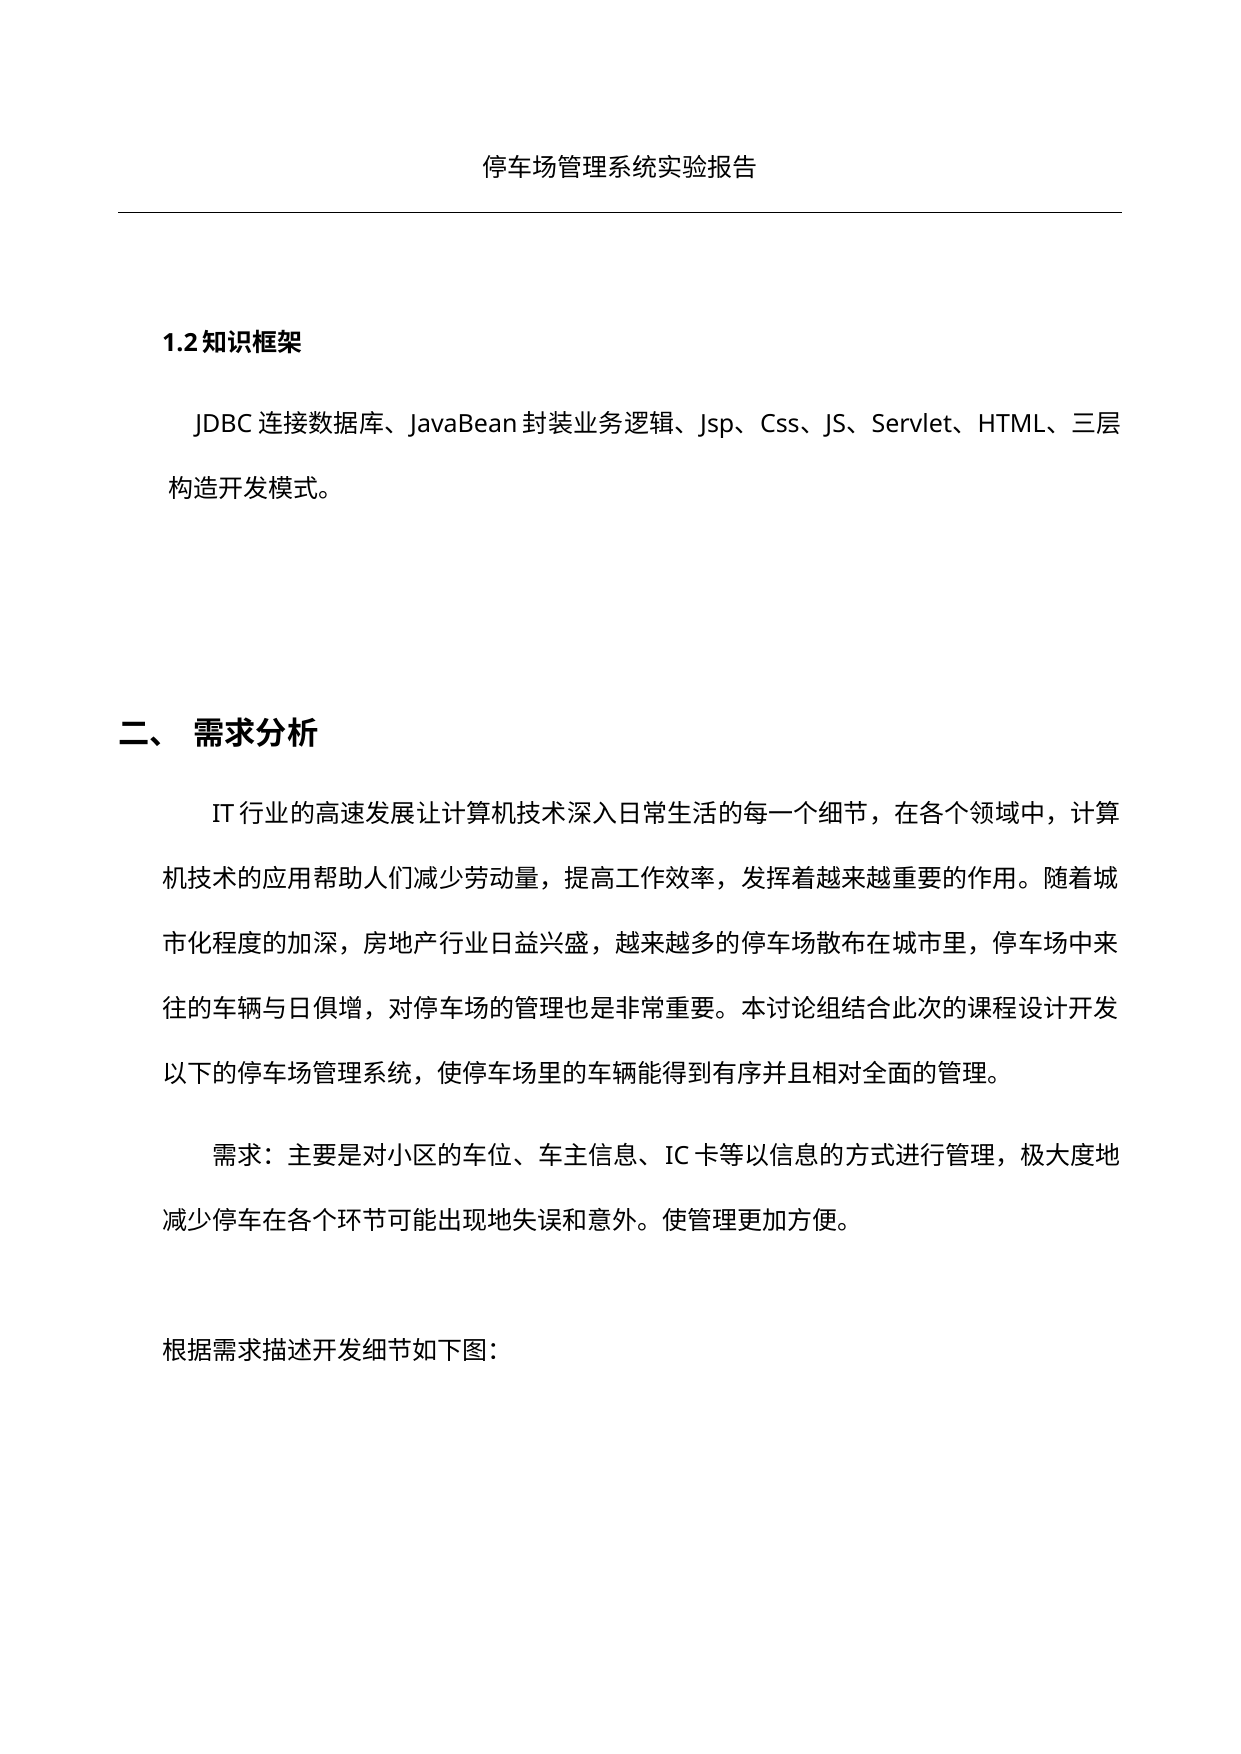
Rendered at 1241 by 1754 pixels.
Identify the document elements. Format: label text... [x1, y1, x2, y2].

text JDBC连接数据库、JavaBean封装业务逻辑、Jsp、Css、JS、Servlet、HTML、三层构造开发模式。 [118, 389, 1122, 519]
text 根据需求描述开发细节如下图： [118, 1316, 1122, 1381]
text IT行业的高速发展让计算机技术深入日常生活的每一个细节，在各个领域中，计算机技术的应用帮助人们减少劳动量，提高工作效率，发挥着越来越重要的作用。随着城市化程度的加深，房地产行业日益兴盛，越来越多的停车场散布在城市里，停车场中来往的车辆与日俱增，对停车场的管理也是非常重要。本讨论组结合此次的课程设计开发以下的停车场管理系统，使停车场里的车辆能得到有序并且相对全面的管理。 [162, 779, 1122, 1104]
text 需求：主要是对小区的车位、车主信息、IC卡等以信息的方式进行管理，极大度地减少停车在各个环节可能出现地失误和意外。使管理更加方便。 [162, 1121, 1122, 1251]
list 需求分析 [118, 698, 1122, 763]
text 1.2知识框架 [118, 308, 1122, 373]
